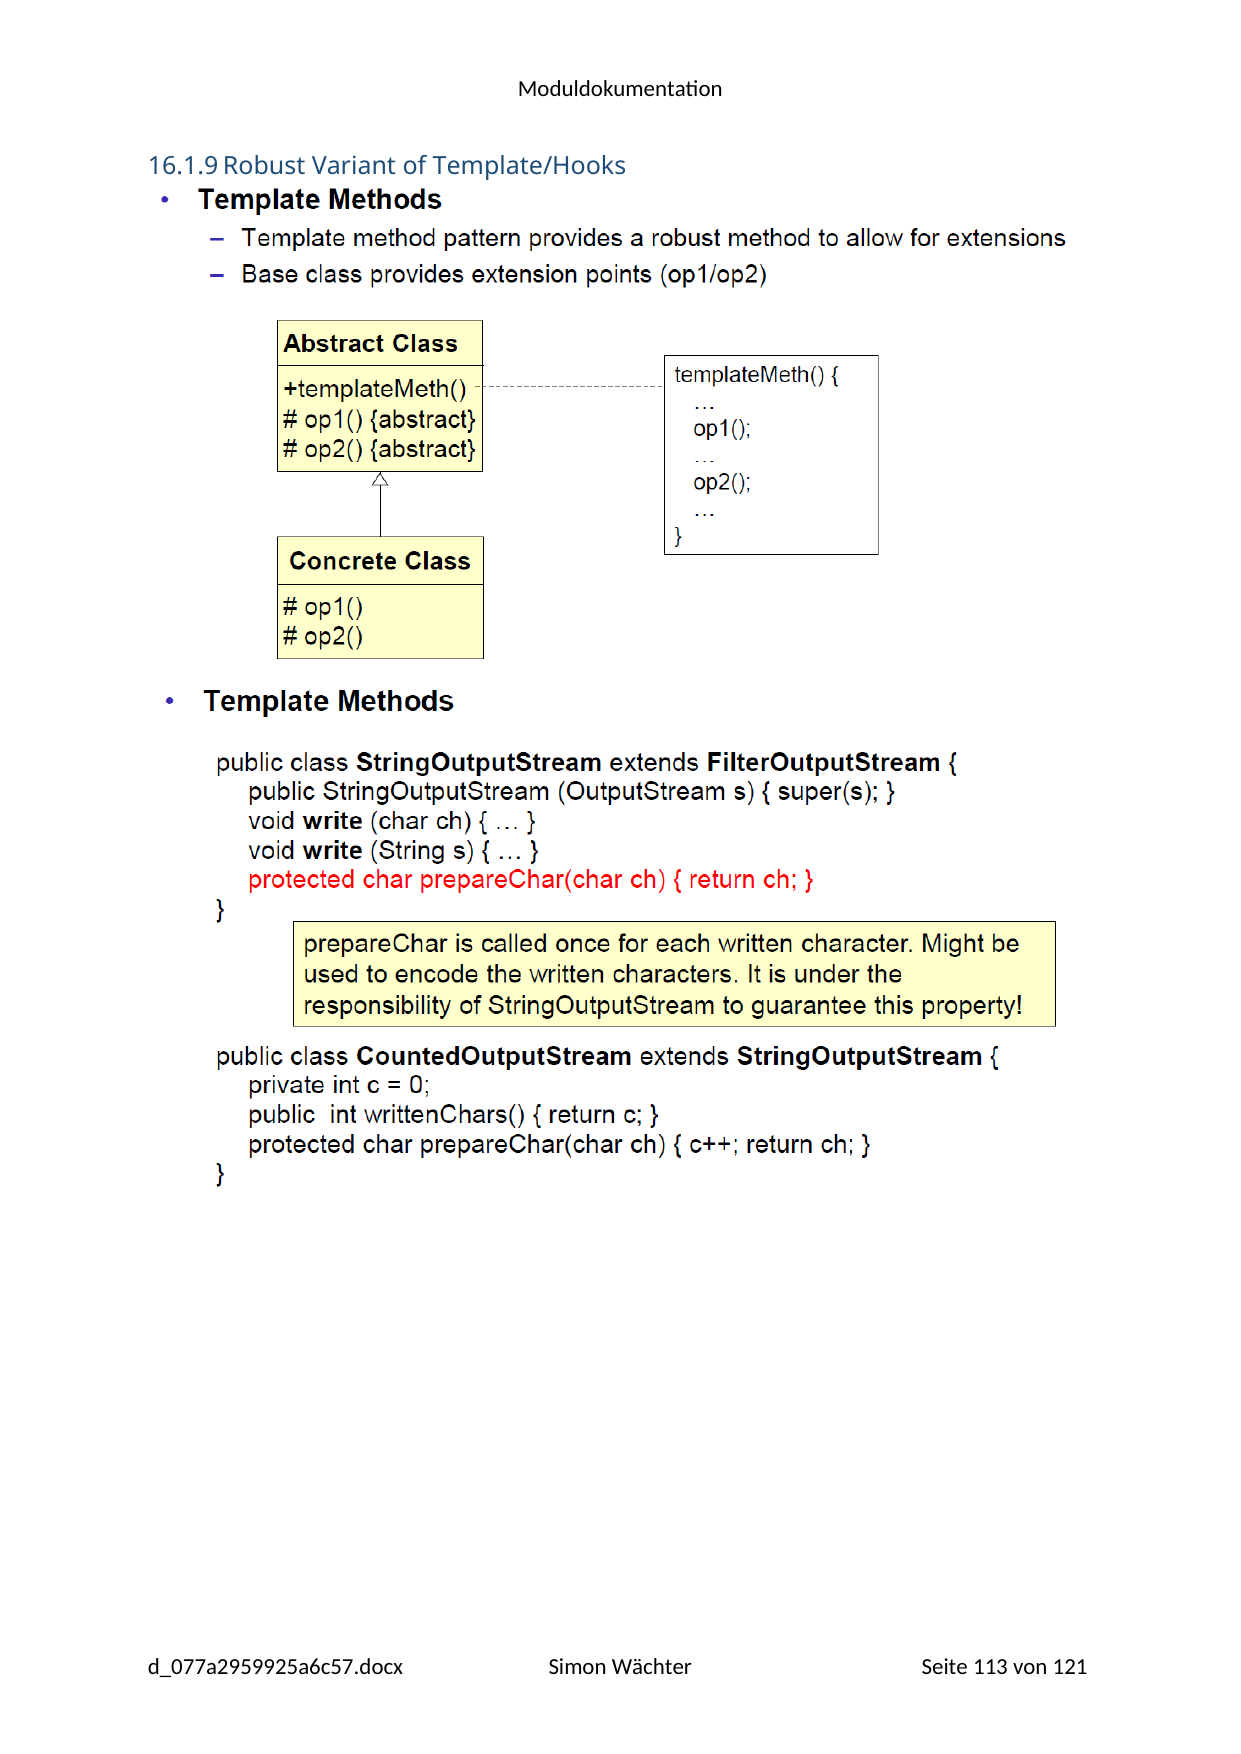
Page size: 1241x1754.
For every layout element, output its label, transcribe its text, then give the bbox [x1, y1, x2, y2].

picture [147, 184, 1071, 668]
picture [147, 686, 1093, 1192]
subtitle Robust Variant of Template/Hooks [148, 148, 1093, 182]
